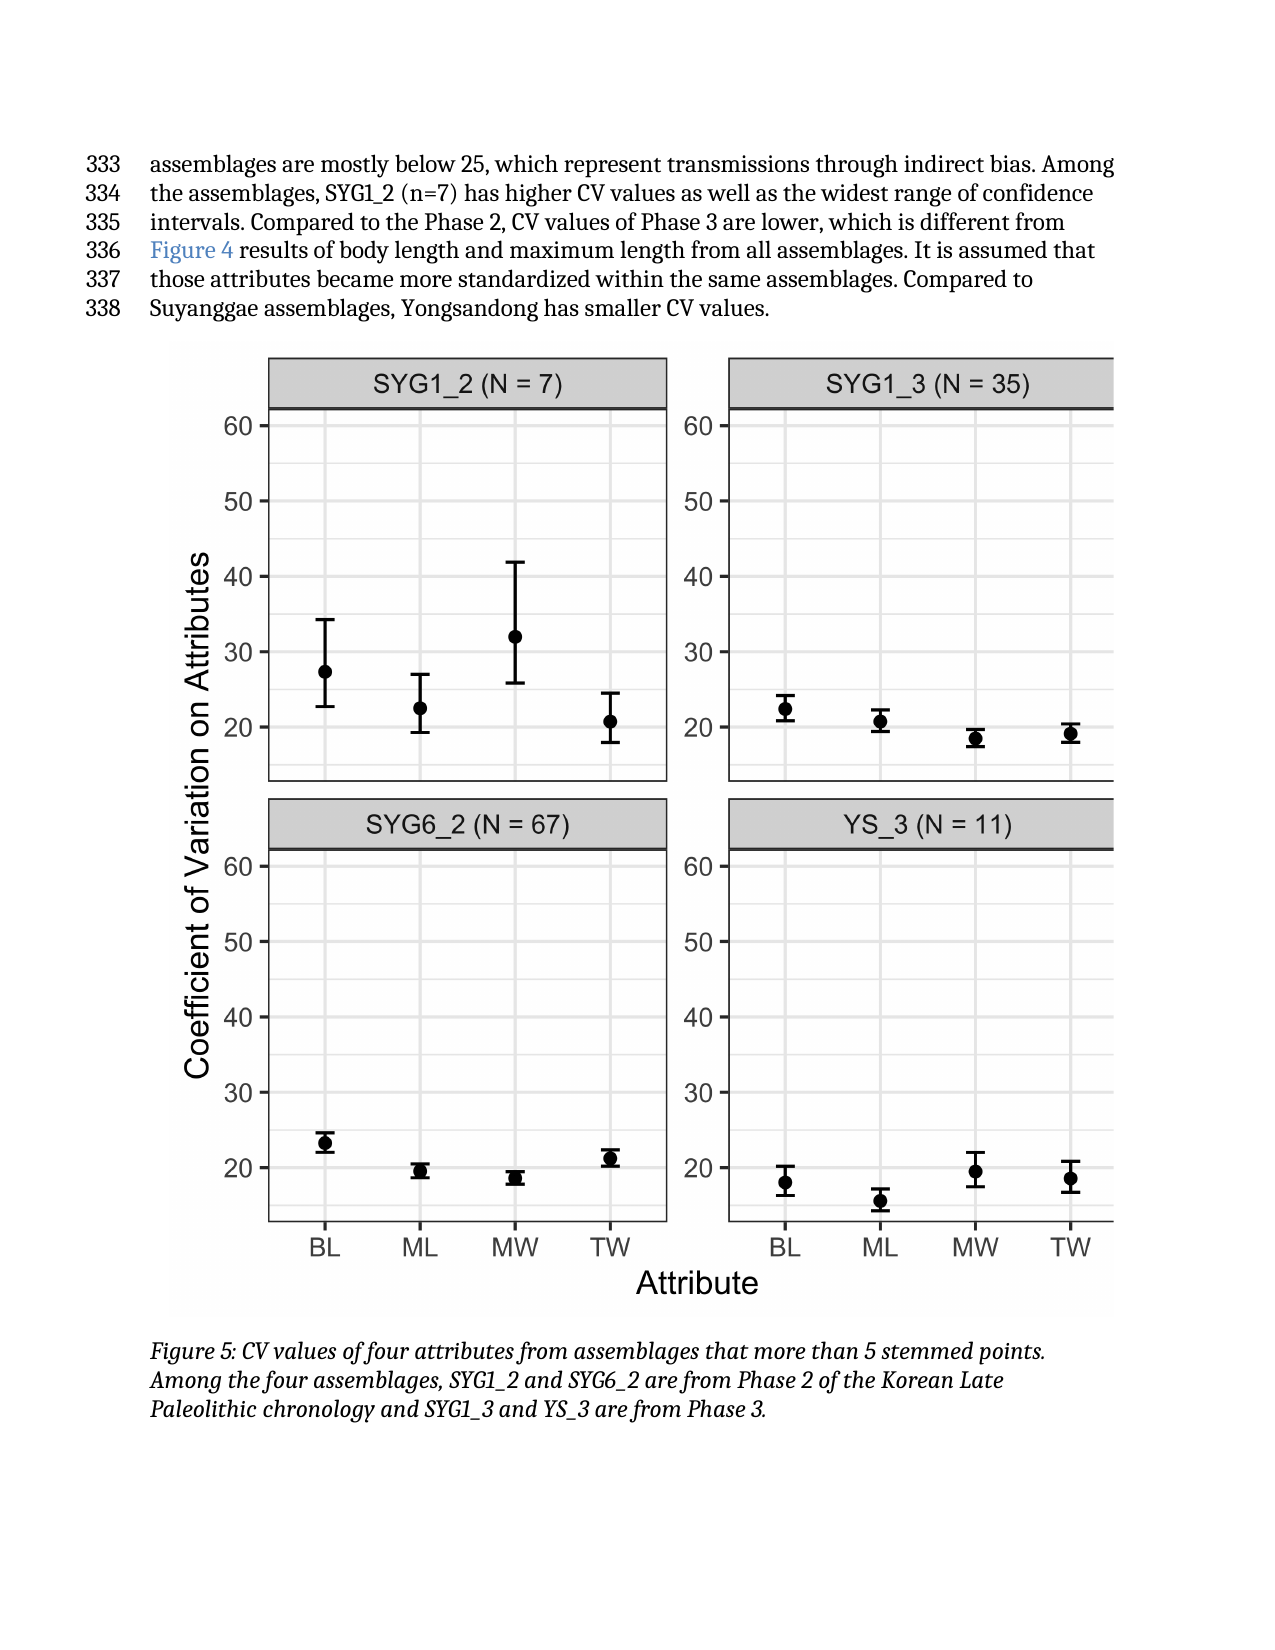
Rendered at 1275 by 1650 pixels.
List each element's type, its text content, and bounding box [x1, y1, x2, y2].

table_header Figure 5: CV values of four attributes from assemblages that more than 5 stemmed points. Among the four assemblages, SYG1_2 and SYG6_2 are from Phase 2 of the Korean Late Paleolithic chronology and SYG1_3 and YS_3 are from Phase 3. [139, 341, 1114, 1436]
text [150, 150, 1125, 322]
picture [168, 341, 1114, 1317]
